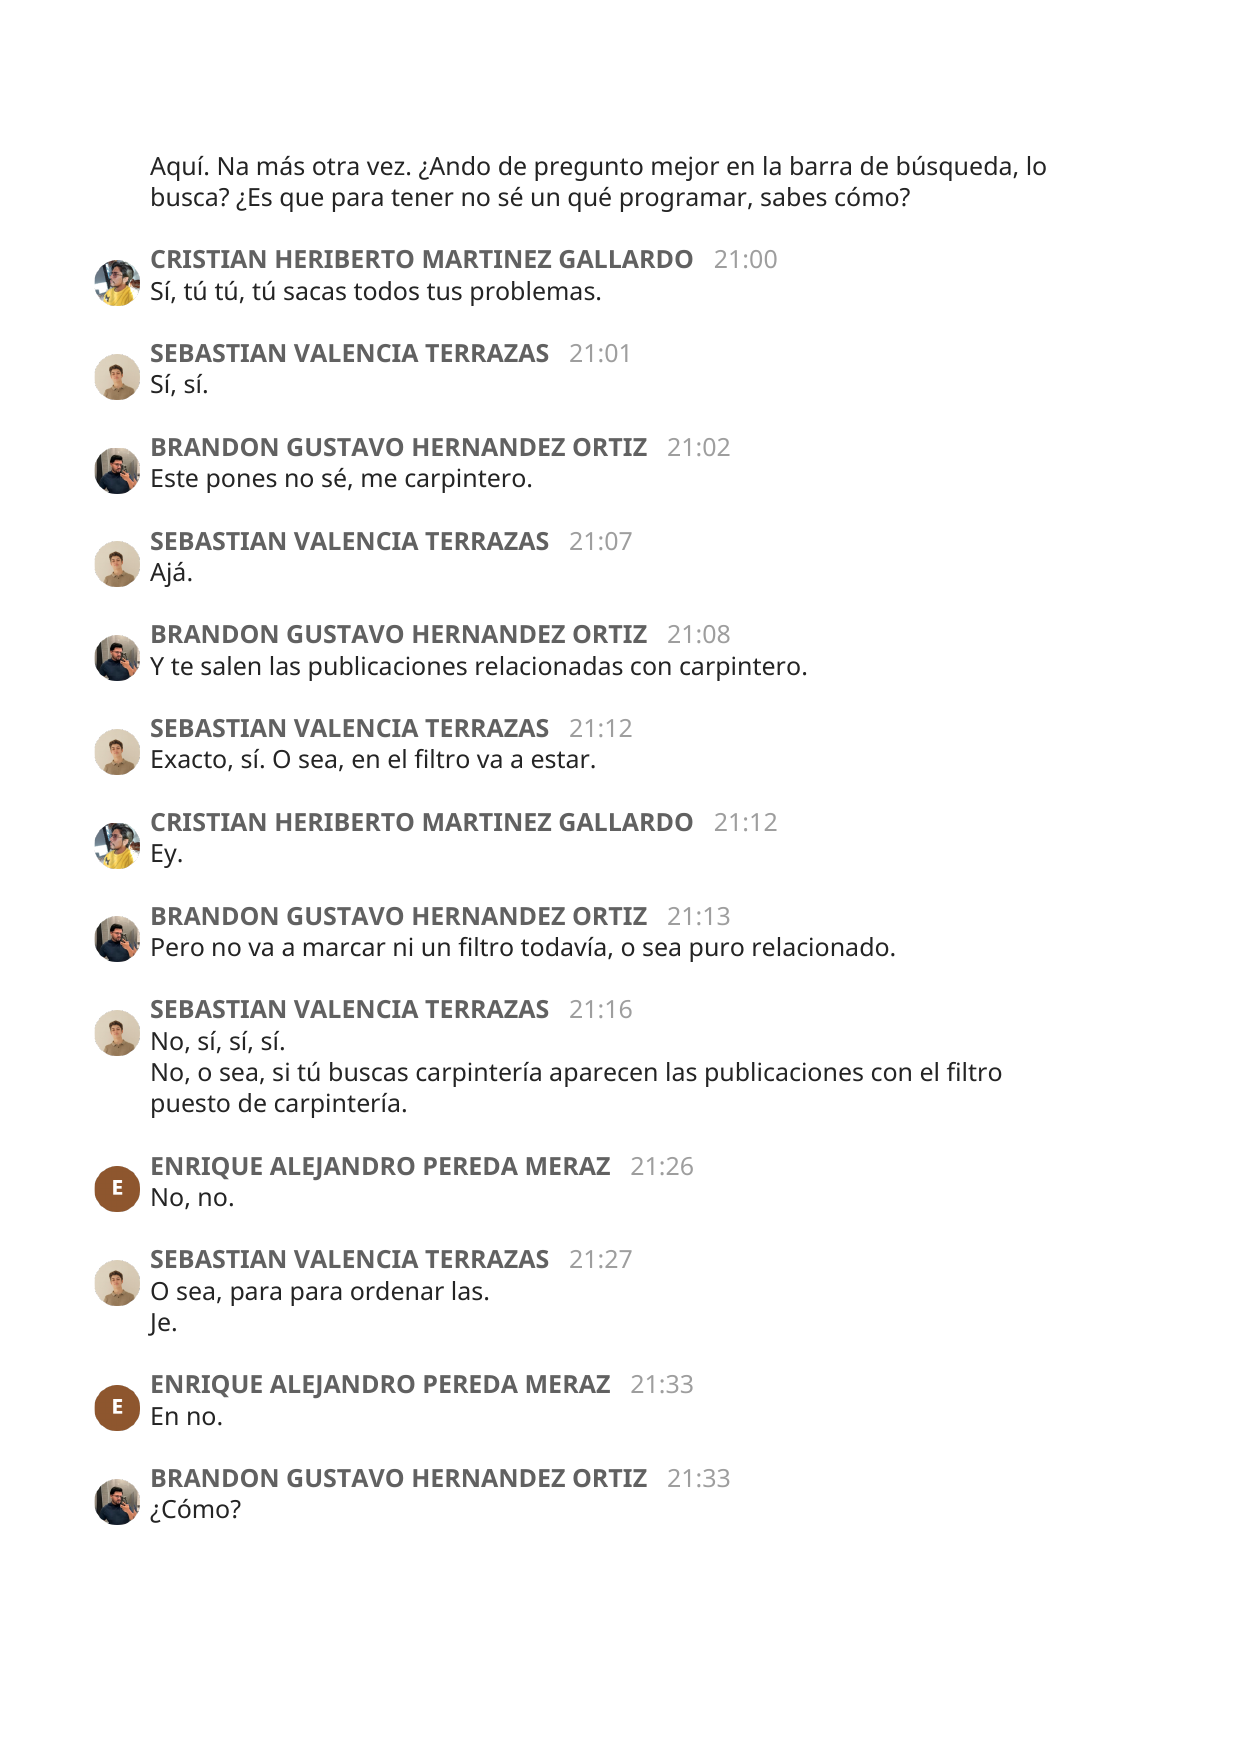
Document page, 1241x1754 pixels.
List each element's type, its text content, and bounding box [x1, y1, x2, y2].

text ENRIQUE ALEJANDRO PEREDA MERAZ 21:26 No, no. [150, 1119, 1090, 1212]
text SEBASTIAN VALENCIA TERRAZAS 21:07 Ajá. [150, 494, 1090, 587]
picture [94, 1010, 140, 1056]
text BRANDON GUSTAVO HERNANDEZ ORTIZ 21:02 Este pones no sé, me carpintero. [150, 400, 1090, 494]
text SEBASTIAN VALENCIA TERRAZAS 21:27 O sea, para para ordenar las. Je. [150, 1212, 1090, 1337]
text SEBASTIAN VALENCIA TERRAZAS 21:01 Sí, sí. [150, 306, 1090, 400]
picture [94, 354, 140, 400]
text CRISTIAN HERIBERTO MARTINEZ GALLARDO 21:12 Ey. [150, 775, 1090, 869]
text ENRIQUE ALEJANDRO PEREDA MERAZ 21:33 En no. [150, 1337, 1090, 1431]
text CRISTIAN HERIBERTO MARTINEZ GALLARDO 21:00 Sí, tú tú, tú sacas todos tus problemas. [150, 212, 1090, 306]
text BRANDON GUSTAVO HERNANDEZ ORTIZ 21:33 ¿Cómo? [150, 1431, 1090, 1525]
picture [94, 1260, 140, 1306]
picture [94, 1479, 140, 1525]
picture [94, 1385, 140, 1431]
text BRANDON GUSTAVO HERNANDEZ ORTIZ 21:13 Pero no va a marcar ni un filtro todavía, o sea puro relacionado. [150, 869, 1090, 962]
picture [94, 635, 140, 681]
text SEBASTIAN VALENCIA TERRAZAS 21:16 No, sí, sí, sí. No, o sea, si tú buscas carpintería aparecen las publicaciones con el filtro puesto de carpintería. [150, 962, 1090, 1119]
picture [94, 260, 140, 306]
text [150, 150, 1090, 212]
picture [94, 823, 140, 869]
picture [94, 448, 140, 494]
picture [94, 729, 140, 775]
picture [94, 541, 140, 587]
picture [94, 916, 140, 962]
text SEBASTIAN VALENCIA TERRAZAS 21:12 Exacto, sí. O sea, en el filtro va a estar. [150, 681, 1090, 775]
picture [94, 1166, 140, 1212]
text BRANDON GUSTAVO HERNANDEZ ORTIZ 21:08 Y te salen las publicaciones relacionadas con carpintero. [150, 587, 1090, 681]
